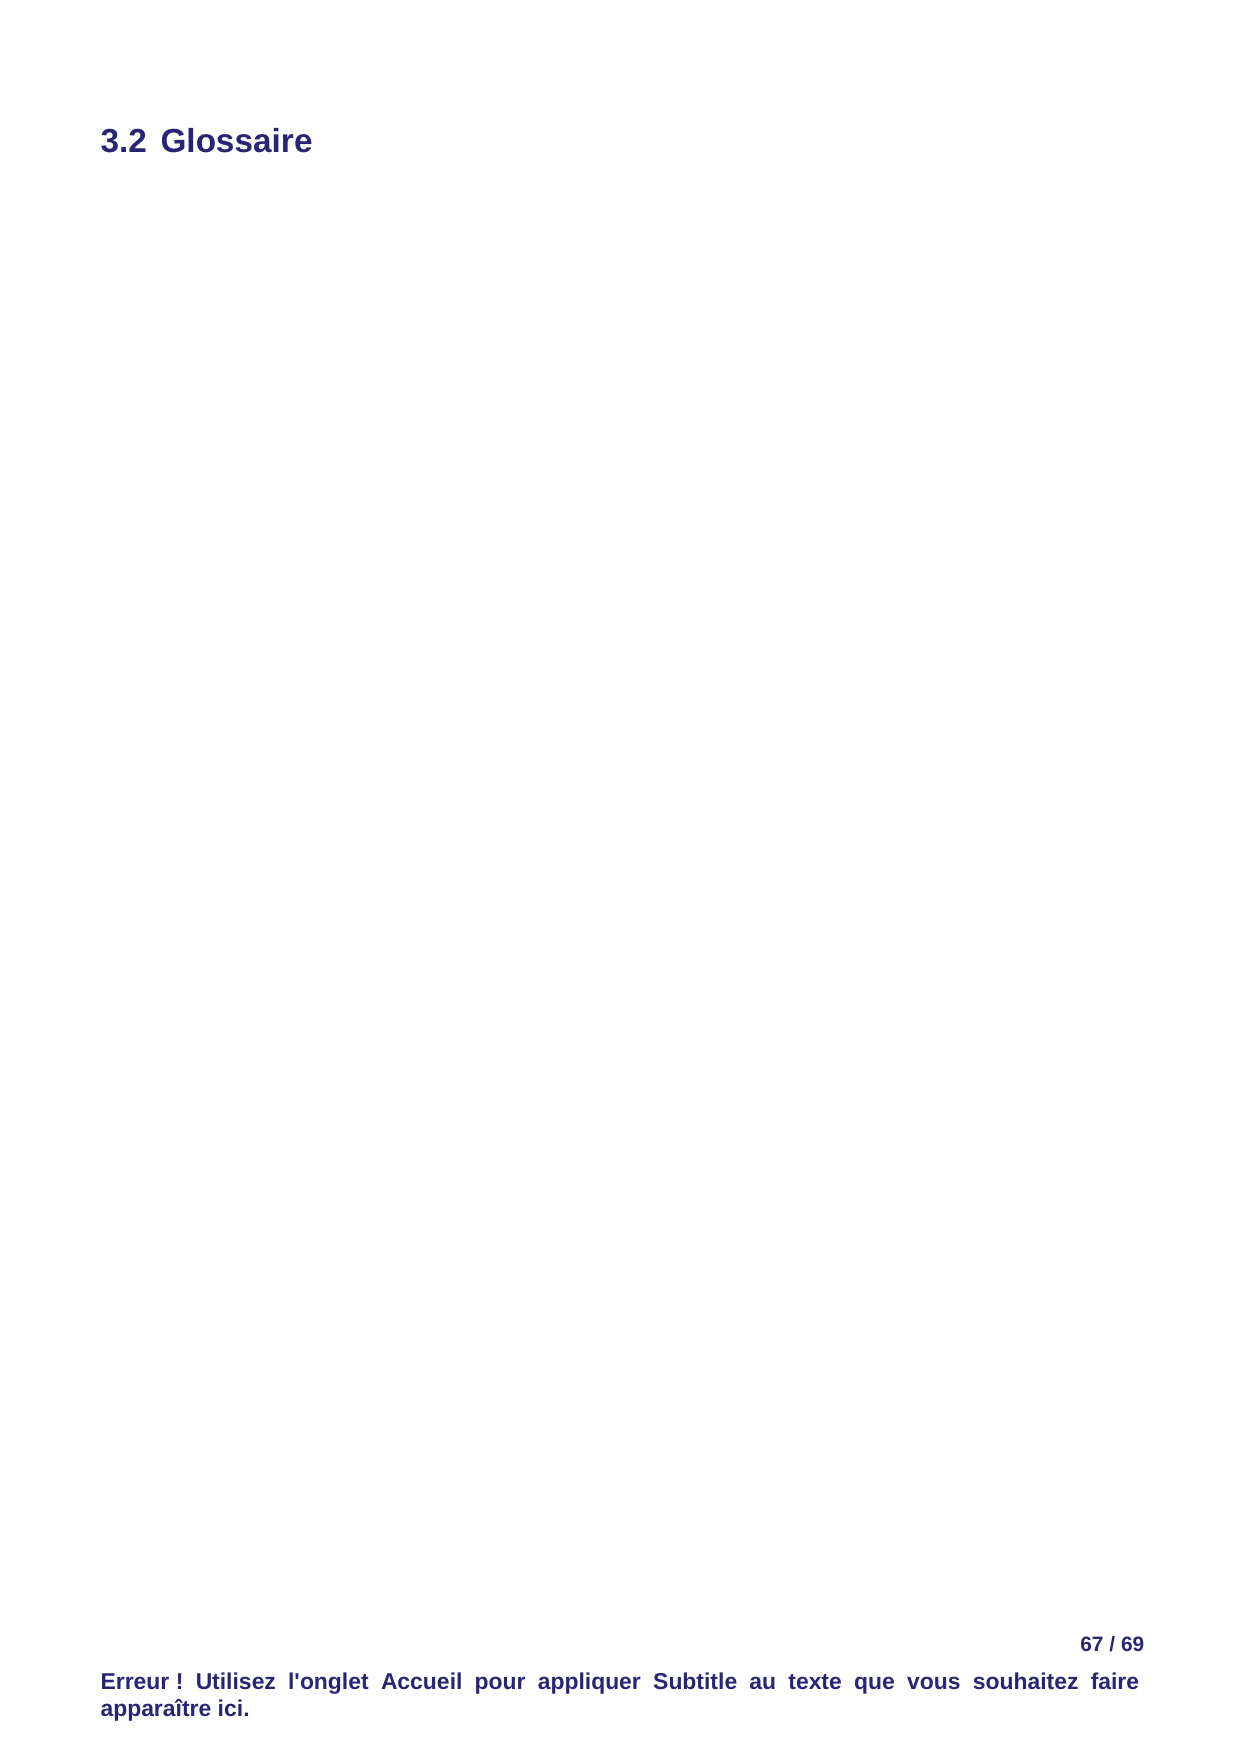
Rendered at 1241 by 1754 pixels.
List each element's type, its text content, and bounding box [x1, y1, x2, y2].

subtitle Glossaire [100, 121, 1140, 159]
